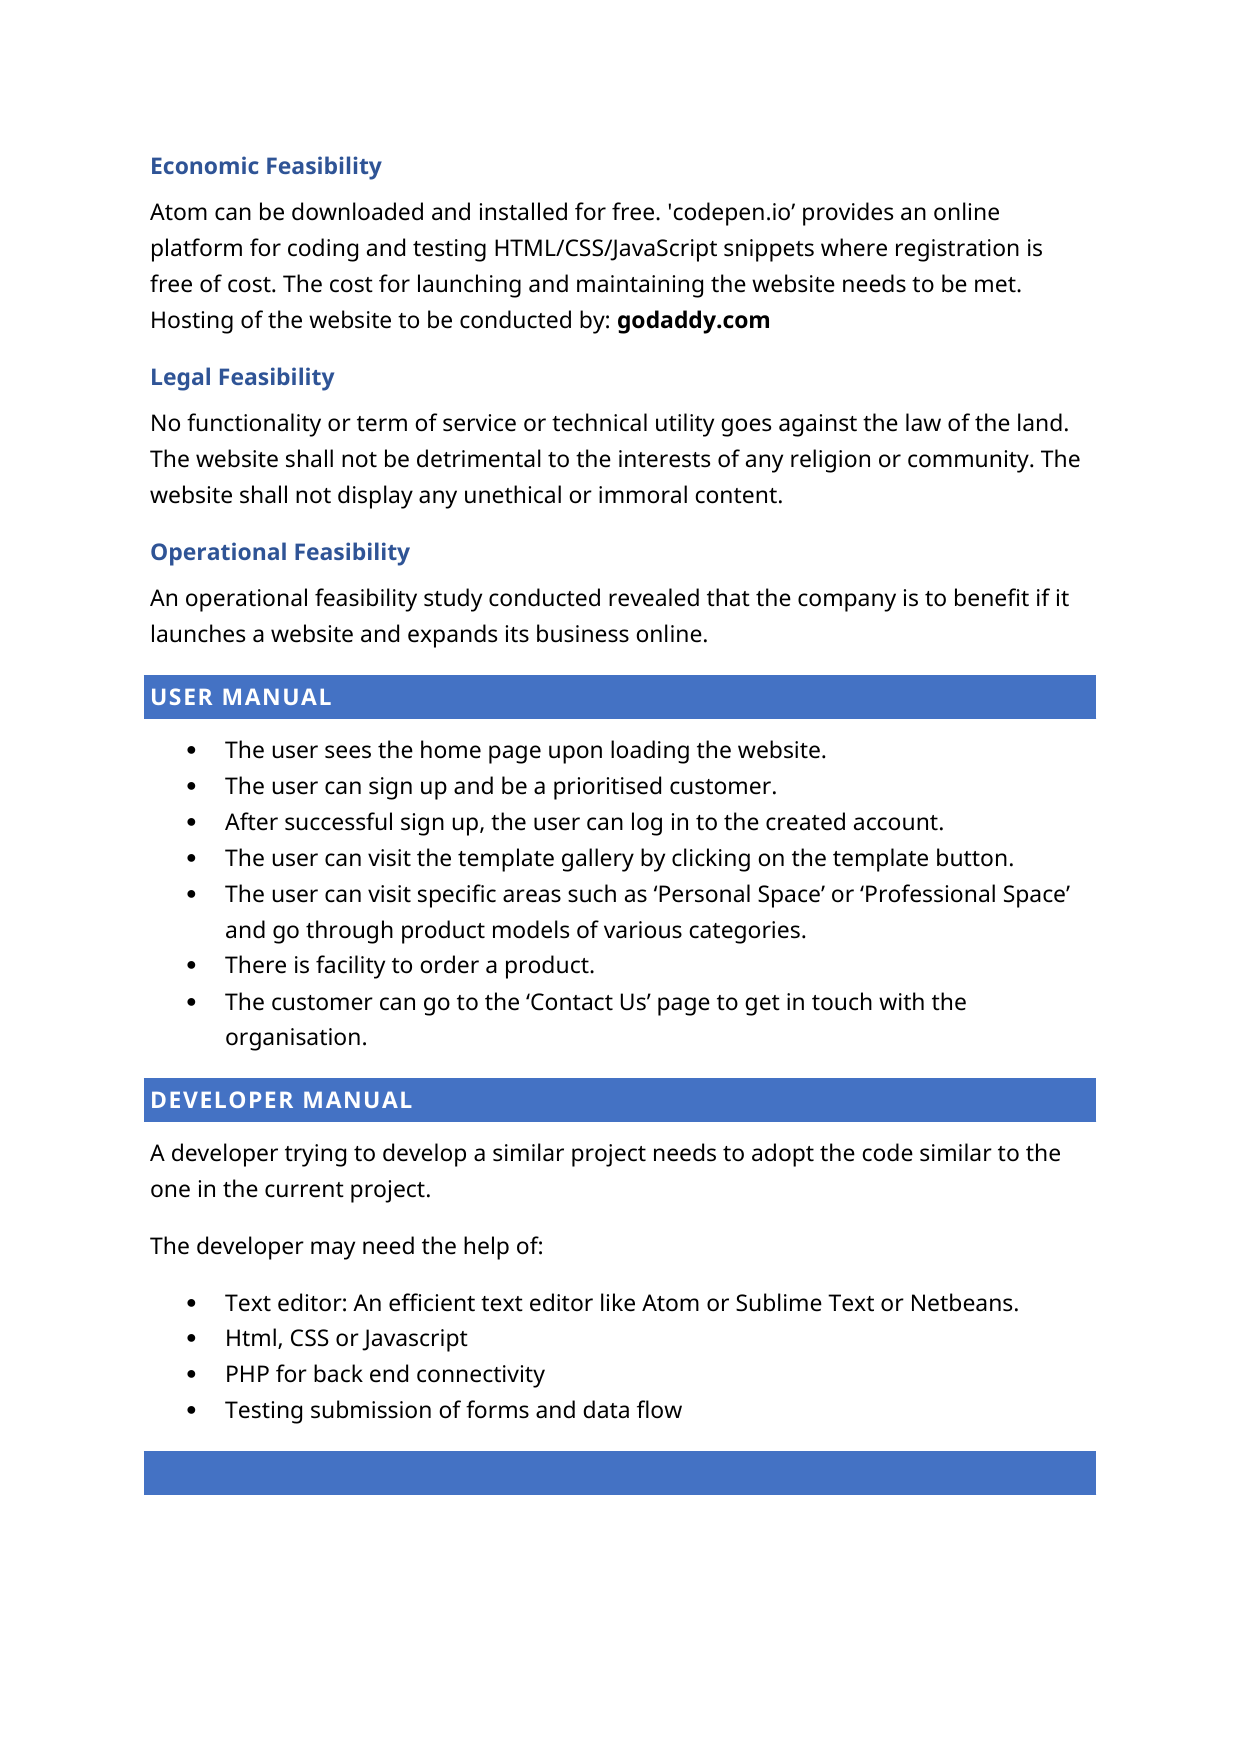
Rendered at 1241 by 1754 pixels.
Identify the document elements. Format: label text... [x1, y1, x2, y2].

list After successful sign up, the user can log in to the created account. [187, 806, 1090, 837]
list Text editor: An efficient text editor like Atom or Sublime Text or Netbeans. [187, 1286, 1090, 1318]
list The user can visit the template gallery by clicking on the template button. [187, 842, 1090, 873]
list Html, CSS or Javascript [187, 1322, 1090, 1354]
text Atom can be downloaded and installed for free. 'codepen.io’ provides an online platform for coding and testing HTML/CSS/JavaScript snippets where registration is free of cost. The cost for launching and maintaining the website needs to be met. Hosting of the website to be conducted by: godaddy.com [150, 196, 1090, 335]
subtitle developer manual [150, 1084, 1090, 1116]
text No functionality or term of service or technical utility goes against the law of the land. The website shall not be detrimental to the interests of any religion or community. The website shall not display any unethical or immoral content. [150, 407, 1090, 510]
list There is facility to order a product. [187, 949, 1090, 981]
text An operational feasibility study conducted revealed that the company is to benefit if it launches a website and expands its business online. [150, 582, 1090, 649]
subtitle user manual [150, 681, 1090, 712]
list The customer can go to the ‘Contact Us’ page to get in touch with the organisation. [187, 985, 1090, 1053]
list The user sees the home page upon loading the website. [187, 734, 1090, 765]
subtitle Legal Feasibility [150, 361, 1090, 392]
subtitle Operational Feasibility [150, 536, 1090, 567]
text A developer trying to develop a similar project needs to adopt the code similar to the one in the current project. [150, 1137, 1090, 1204]
subtitle Economic Feasibility [150, 150, 1090, 181]
list The user can visit specific areas such as ‘Personal Space’ or ‘Professional Space’ and go through product models of various categories. [187, 878, 1090, 945]
list Testing submission of forms and data flow [187, 1394, 1090, 1426]
text The developer may need the help of: [150, 1230, 1090, 1261]
list PHP for back end connectivity [187, 1358, 1090, 1389]
list The user can sign up and be a prioritised customer. [187, 770, 1090, 801]
